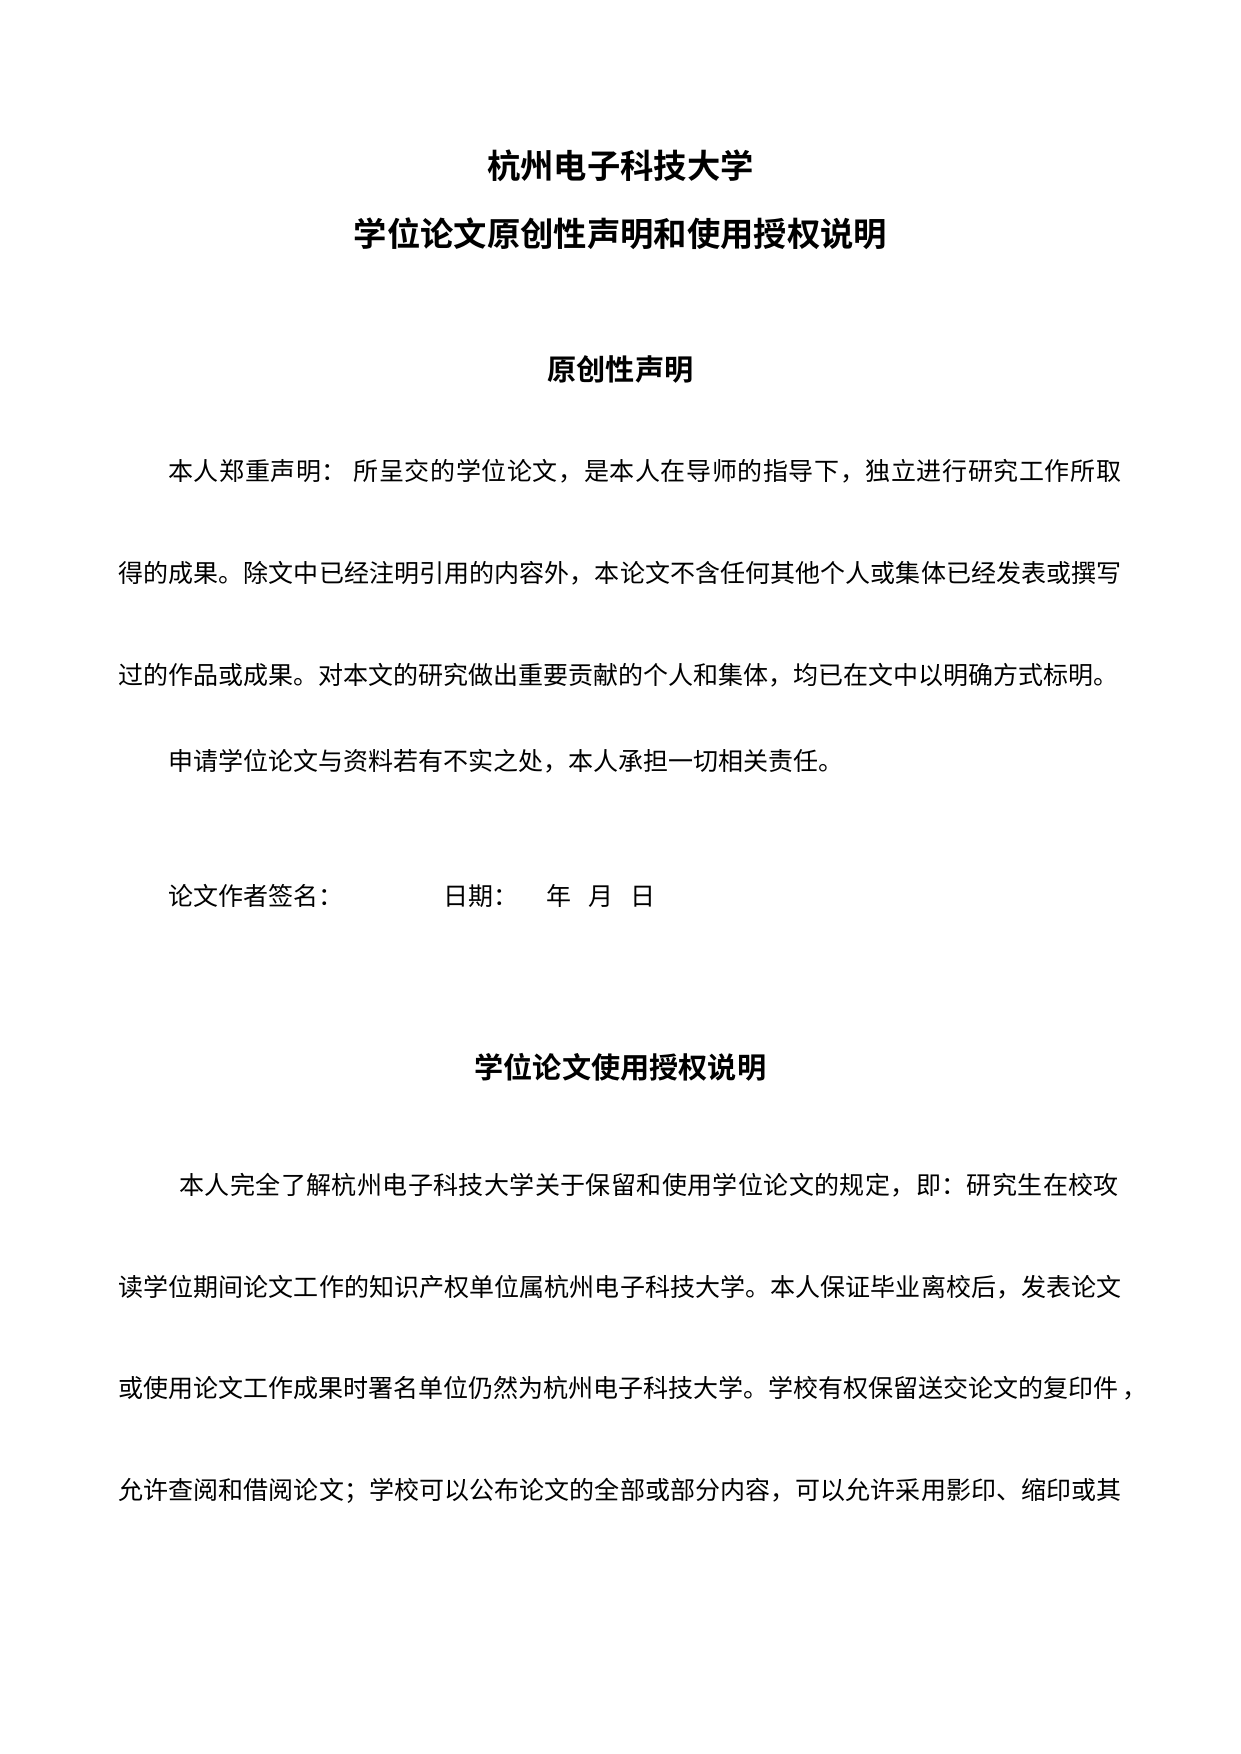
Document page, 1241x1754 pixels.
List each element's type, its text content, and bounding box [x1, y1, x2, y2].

text 申请学位论文与资料若有不实之处，本人承担一切相关责任。 [118, 725, 1122, 793]
text 学位论文使用授权说明 [118, 1032, 1122, 1100]
text 学位论文原创性声明和使用授权说明 [118, 198, 1122, 266]
text 原创性声明 [118, 334, 1122, 402]
text 论文作者签名： 日期： 年 月 日 [118, 861, 1122, 928]
text 杭州电子科技大学 [118, 130, 1122, 198]
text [118, 1149, 1122, 1523]
text 本人郑重声明： 所呈交的学位论文，是本人在导师的指导下，独立进行研究工作所取得的成果。除文中已经注明引用的内容外，本论文不含任何其他个人或集体已经发表或撰写过的作品或成果。对本文的研究做出重要贡献的个人和集体，均已在文中以明确方式标明。 [118, 436, 1122, 707]
